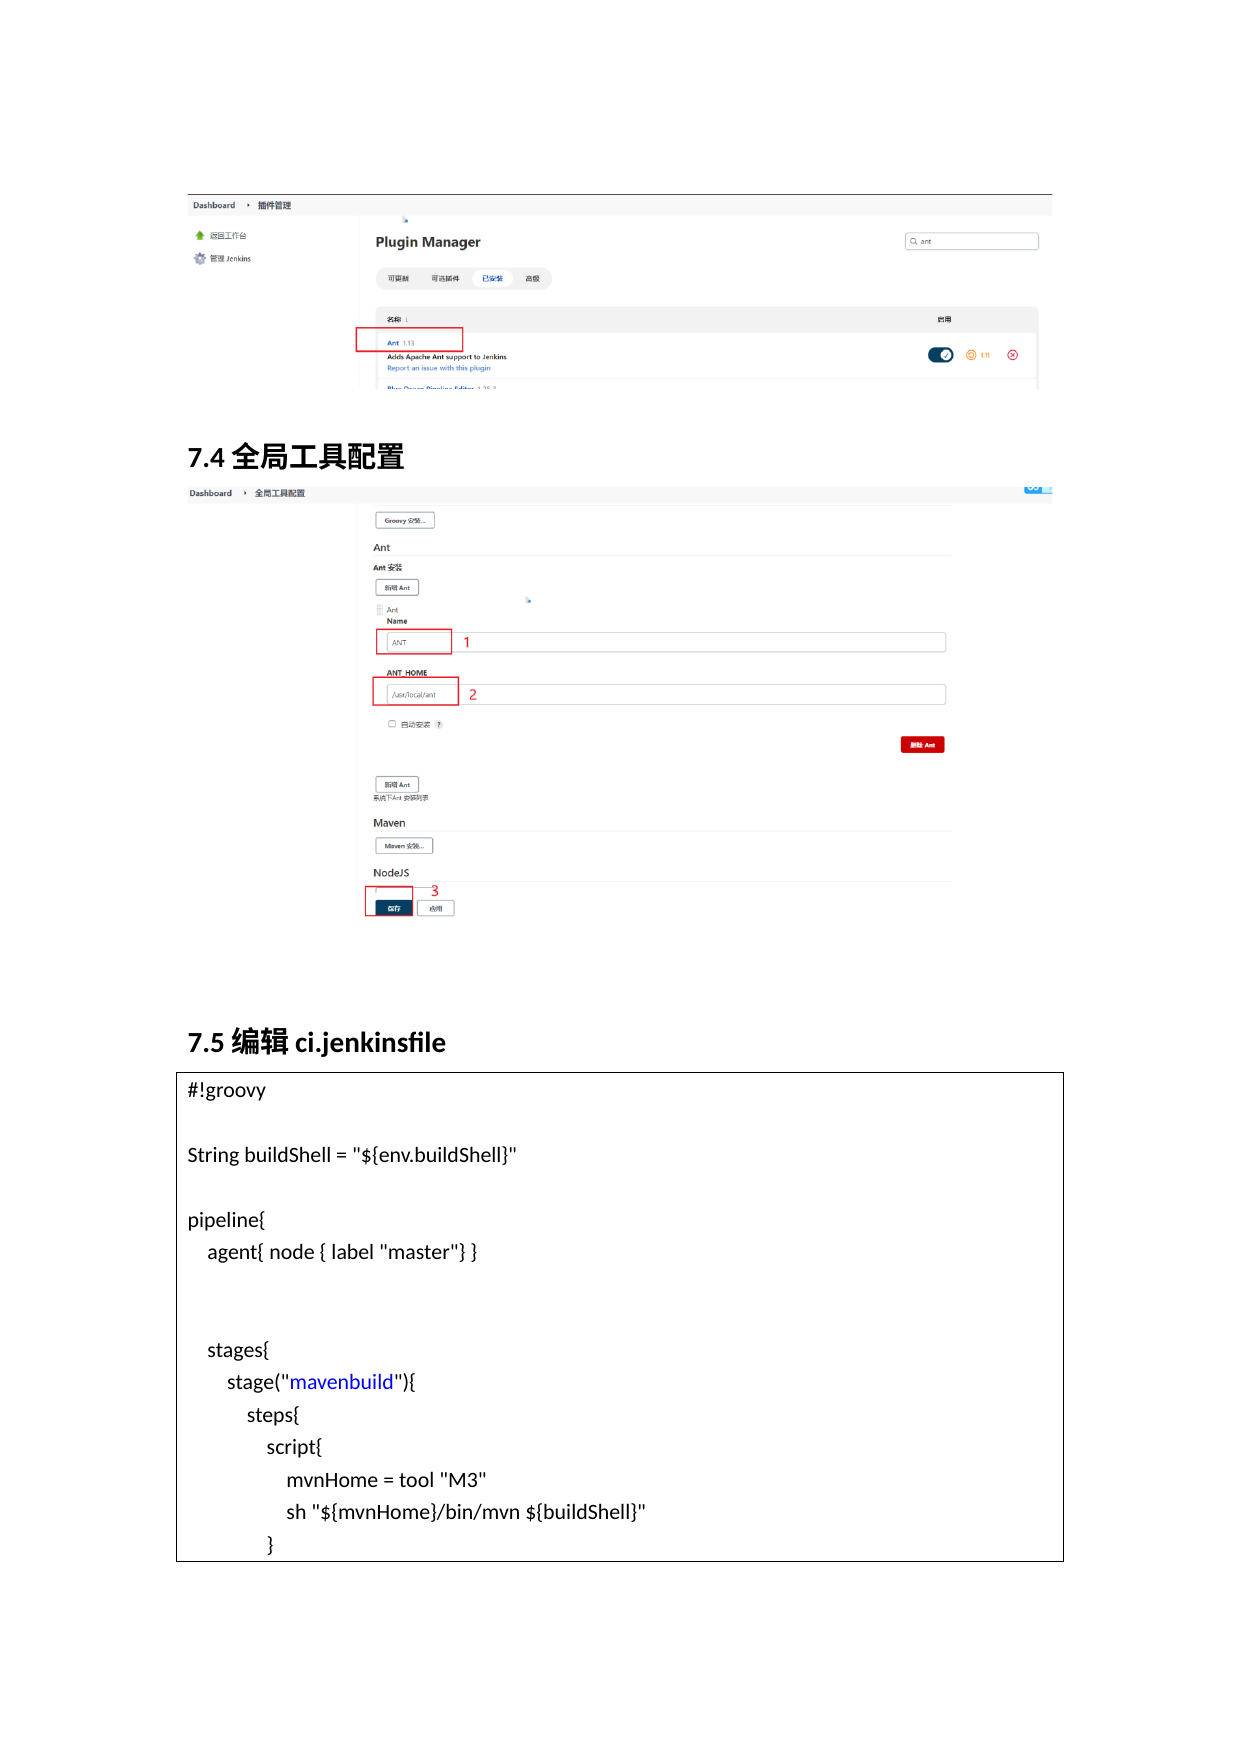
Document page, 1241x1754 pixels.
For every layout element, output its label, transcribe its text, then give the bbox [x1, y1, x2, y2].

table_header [177, 1073, 1063, 1561]
picture [187, 194, 1053, 389]
text 7.4全局工具配置 [187, 422, 1053, 487]
picture [187, 487, 1053, 918]
text 7.5编辑ci.jenkinsfile [187, 1007, 1053, 1072]
